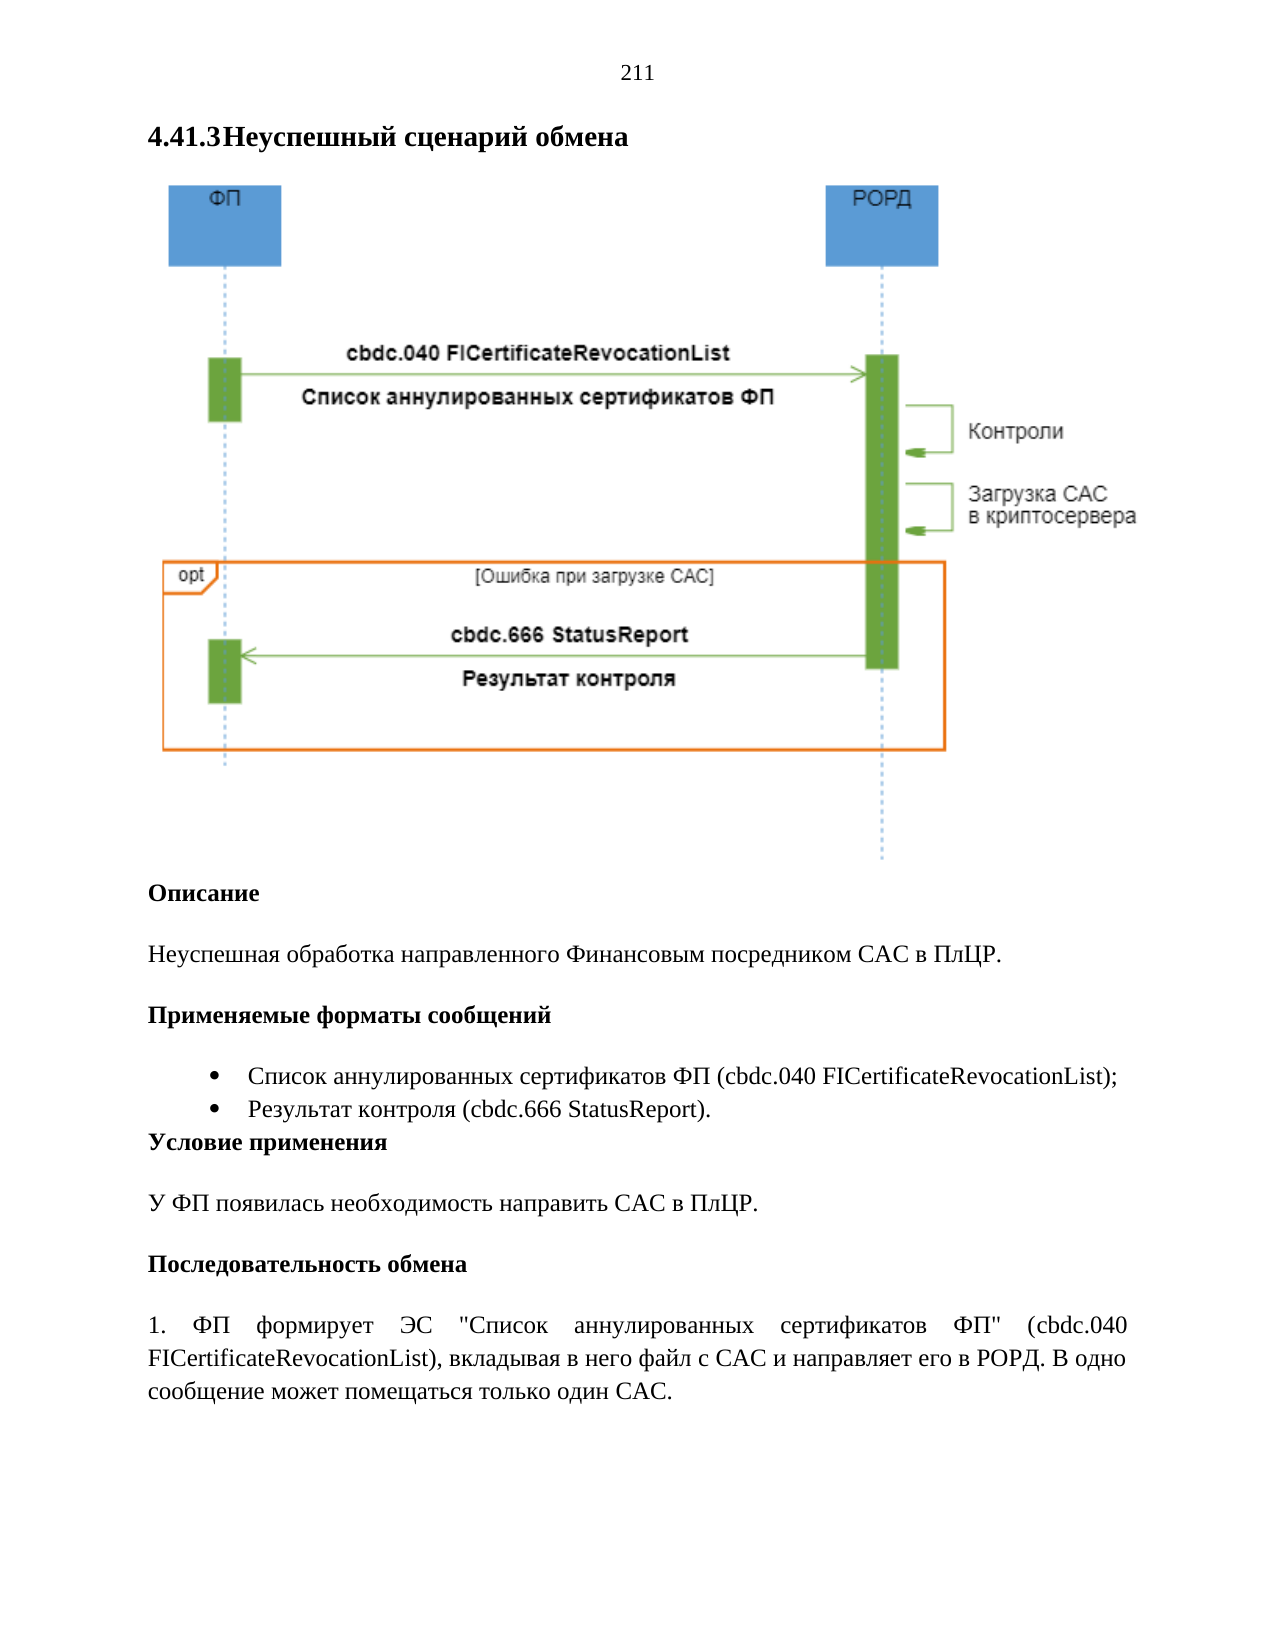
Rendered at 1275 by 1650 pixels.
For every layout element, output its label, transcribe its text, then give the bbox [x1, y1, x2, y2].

subtitle Неуспешный сценарий обмена [148, 119, 1127, 153]
text 1. ФП формирует ЭС "Список аннулированных сертификатов ФП" (cbdc.040 FICertificateRevocationList), вкладывая в него файл с САС и направляет его в РОРД. В одно сообщение может помещаться только один САС. [148, 1310, 1127, 1405]
text Условие применения [148, 1127, 1127, 1156]
text Описание [148, 878, 1127, 907]
text У ФП появилась необходимость направить САС в ПлЦР. [148, 1188, 1127, 1217]
list Результат контроля (cbdc.666 StatusReport). [210, 1094, 1127, 1123]
list Список аннулированных сертификатов ФП (cbdc.040 FICertificateRevocationList); [210, 1061, 1127, 1090]
picture [147, 170, 1153, 874]
text Неуспешная обработка направленного Финансовым посредником САС в ПлЦР. [148, 939, 1127, 968]
text Применяемые форматы сообщений [148, 1000, 1127, 1029]
text Последовательность обмена [148, 1249, 1127, 1278]
